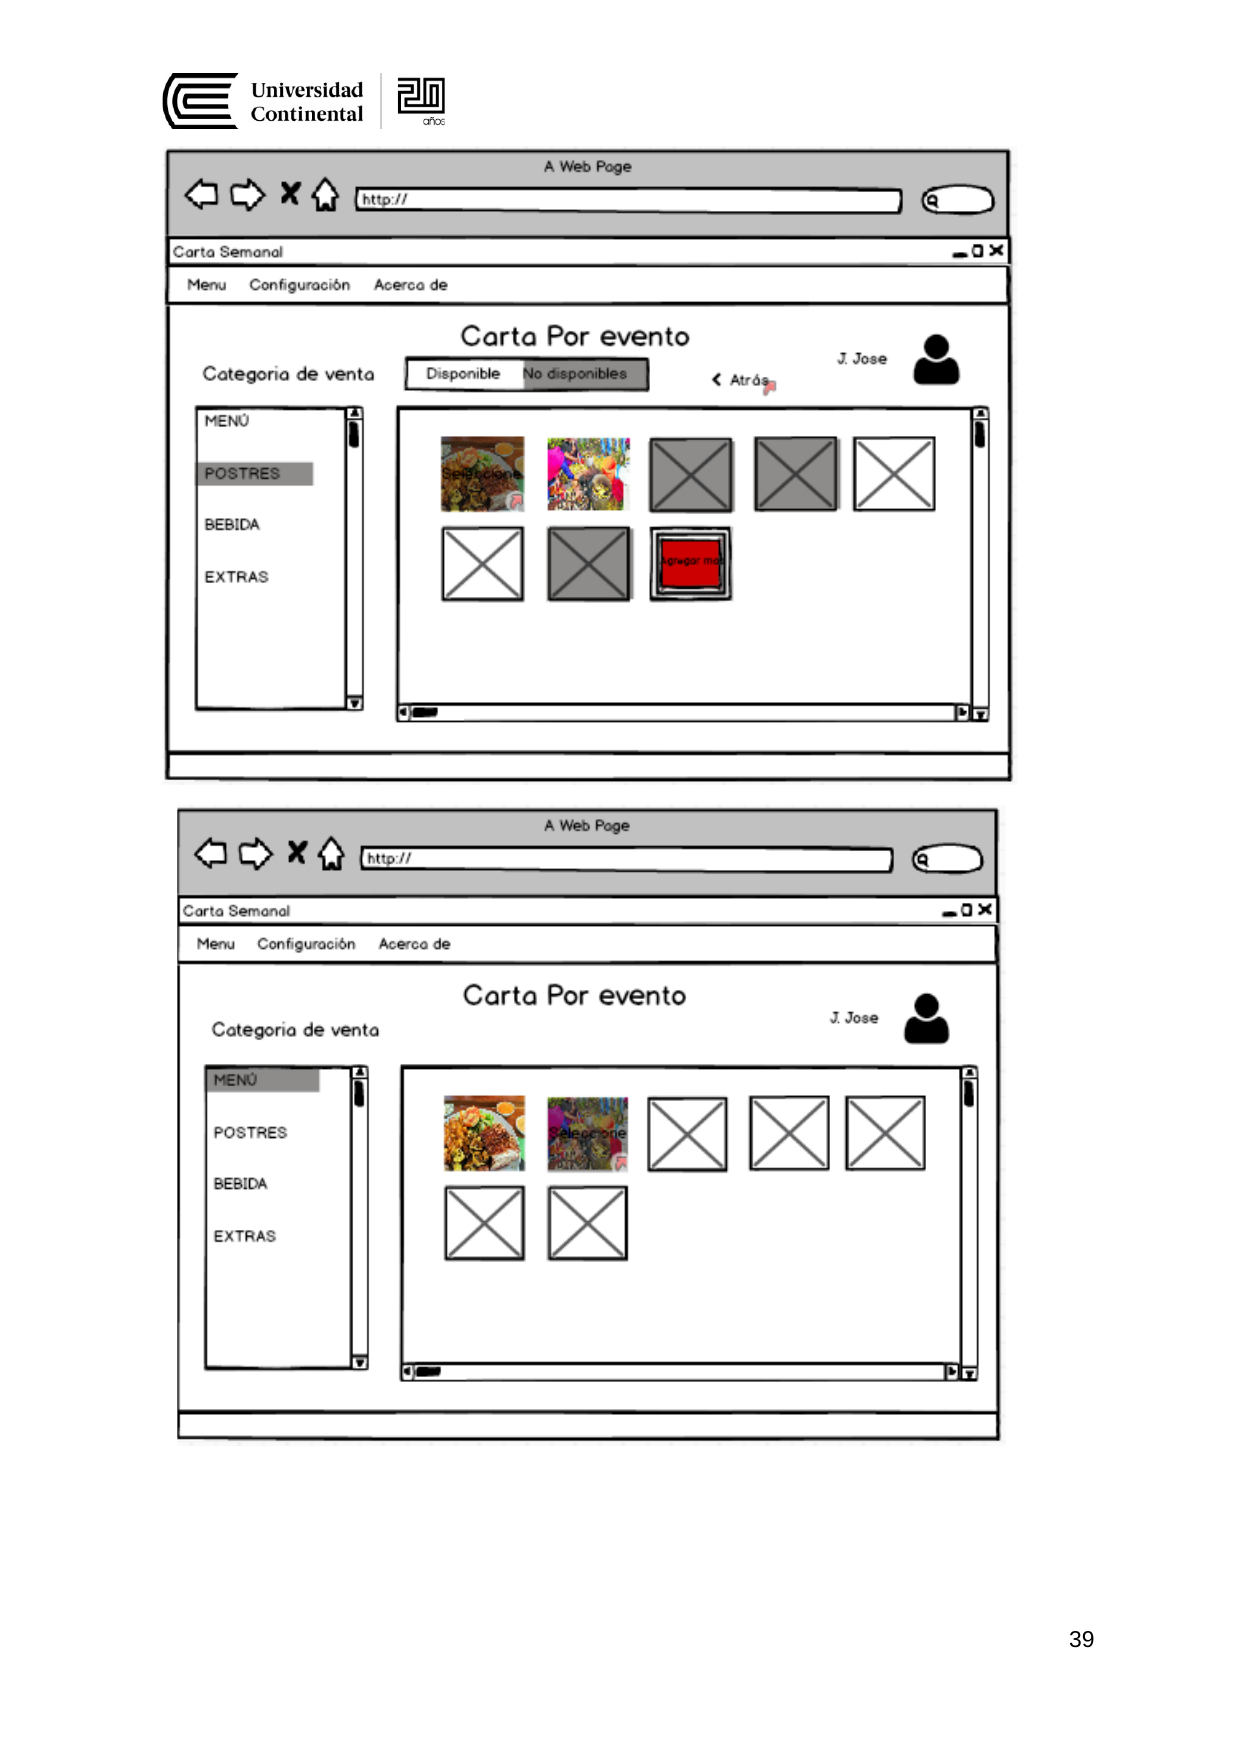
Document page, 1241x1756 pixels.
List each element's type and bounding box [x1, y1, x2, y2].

picture [162, 146, 1018, 785]
picture [177, 805, 1006, 1446]
picture [162, 73, 445, 129]
